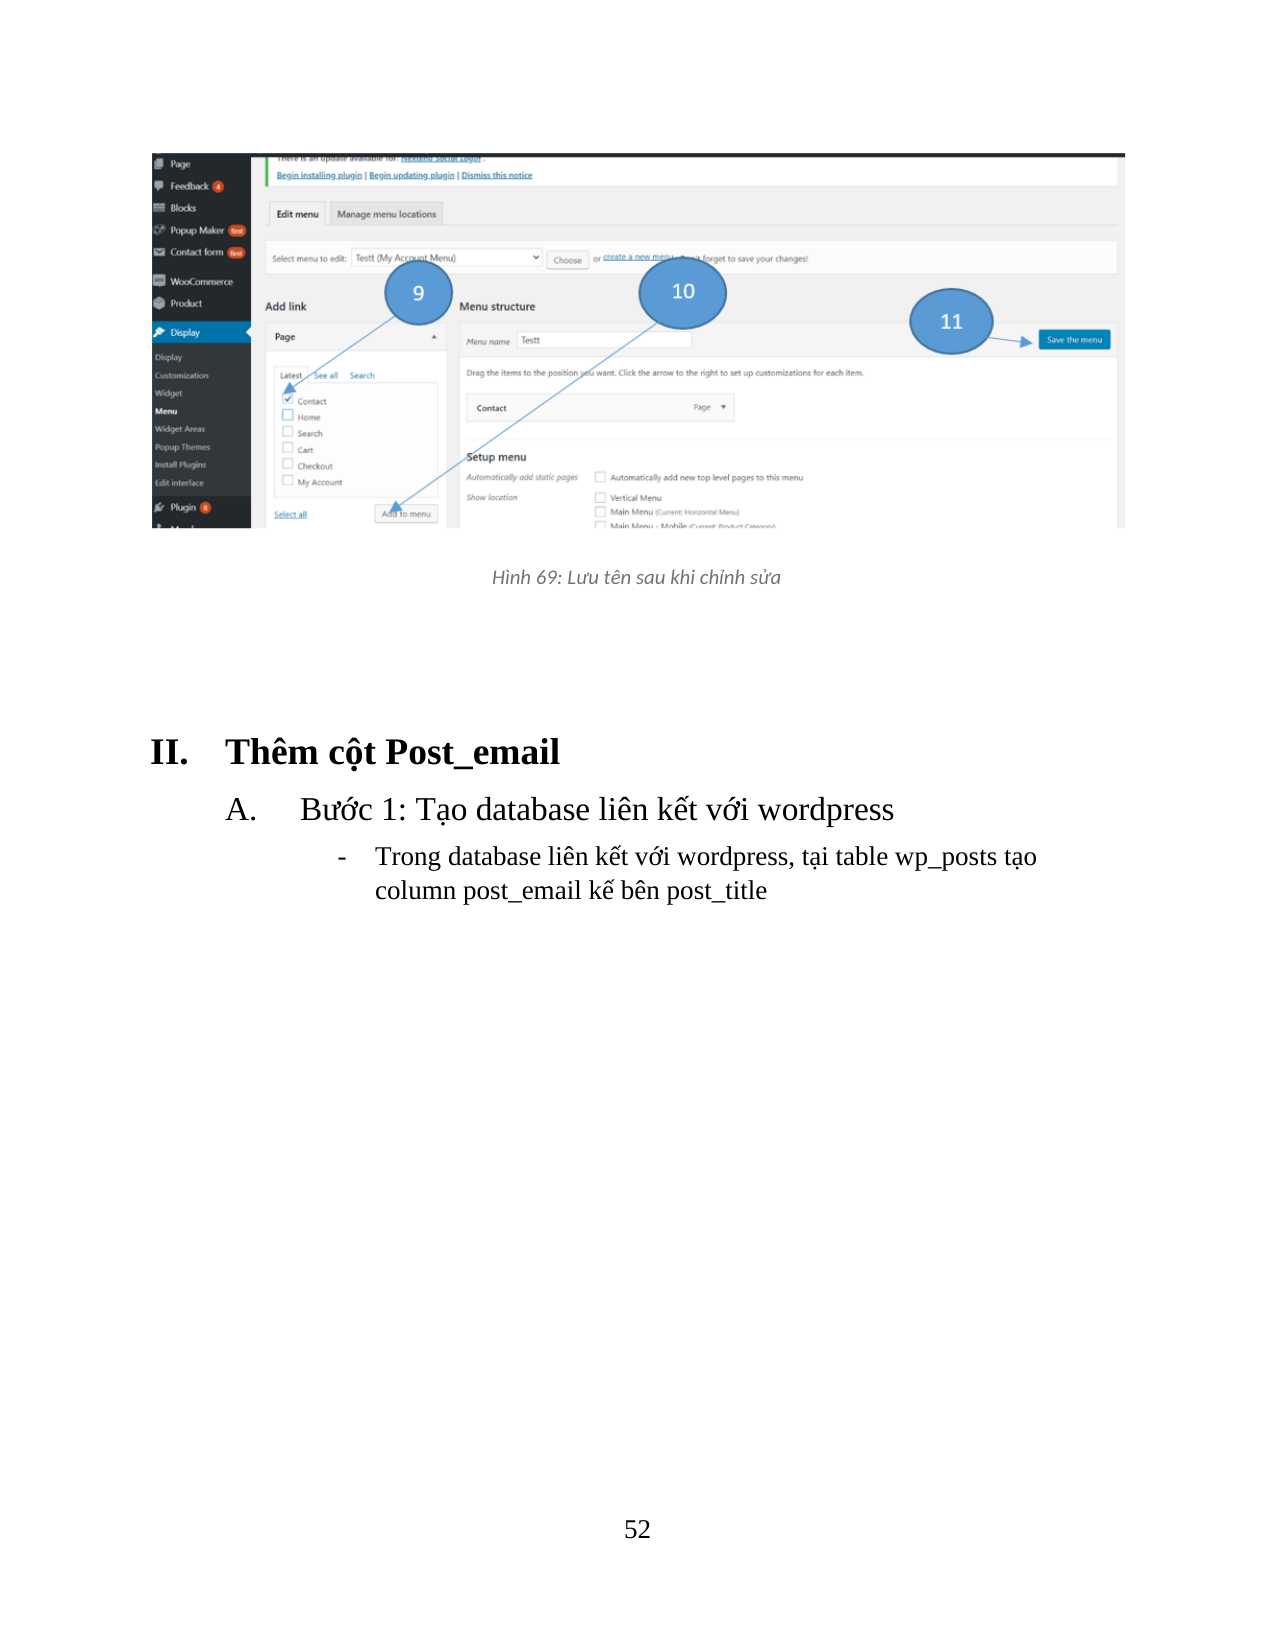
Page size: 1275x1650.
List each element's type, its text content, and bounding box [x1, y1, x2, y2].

subtitle Bước 1: Tạo database liên kết với wordpress [225, 789, 1125, 828]
picture [150, 150, 1125, 546]
list Trong database liên kết với wordpress, tại table wp_posts tạo column post_email kế bên post_title [337, 840, 1125, 905]
subtitle Thêm cột Post_email [150, 730, 1125, 773]
